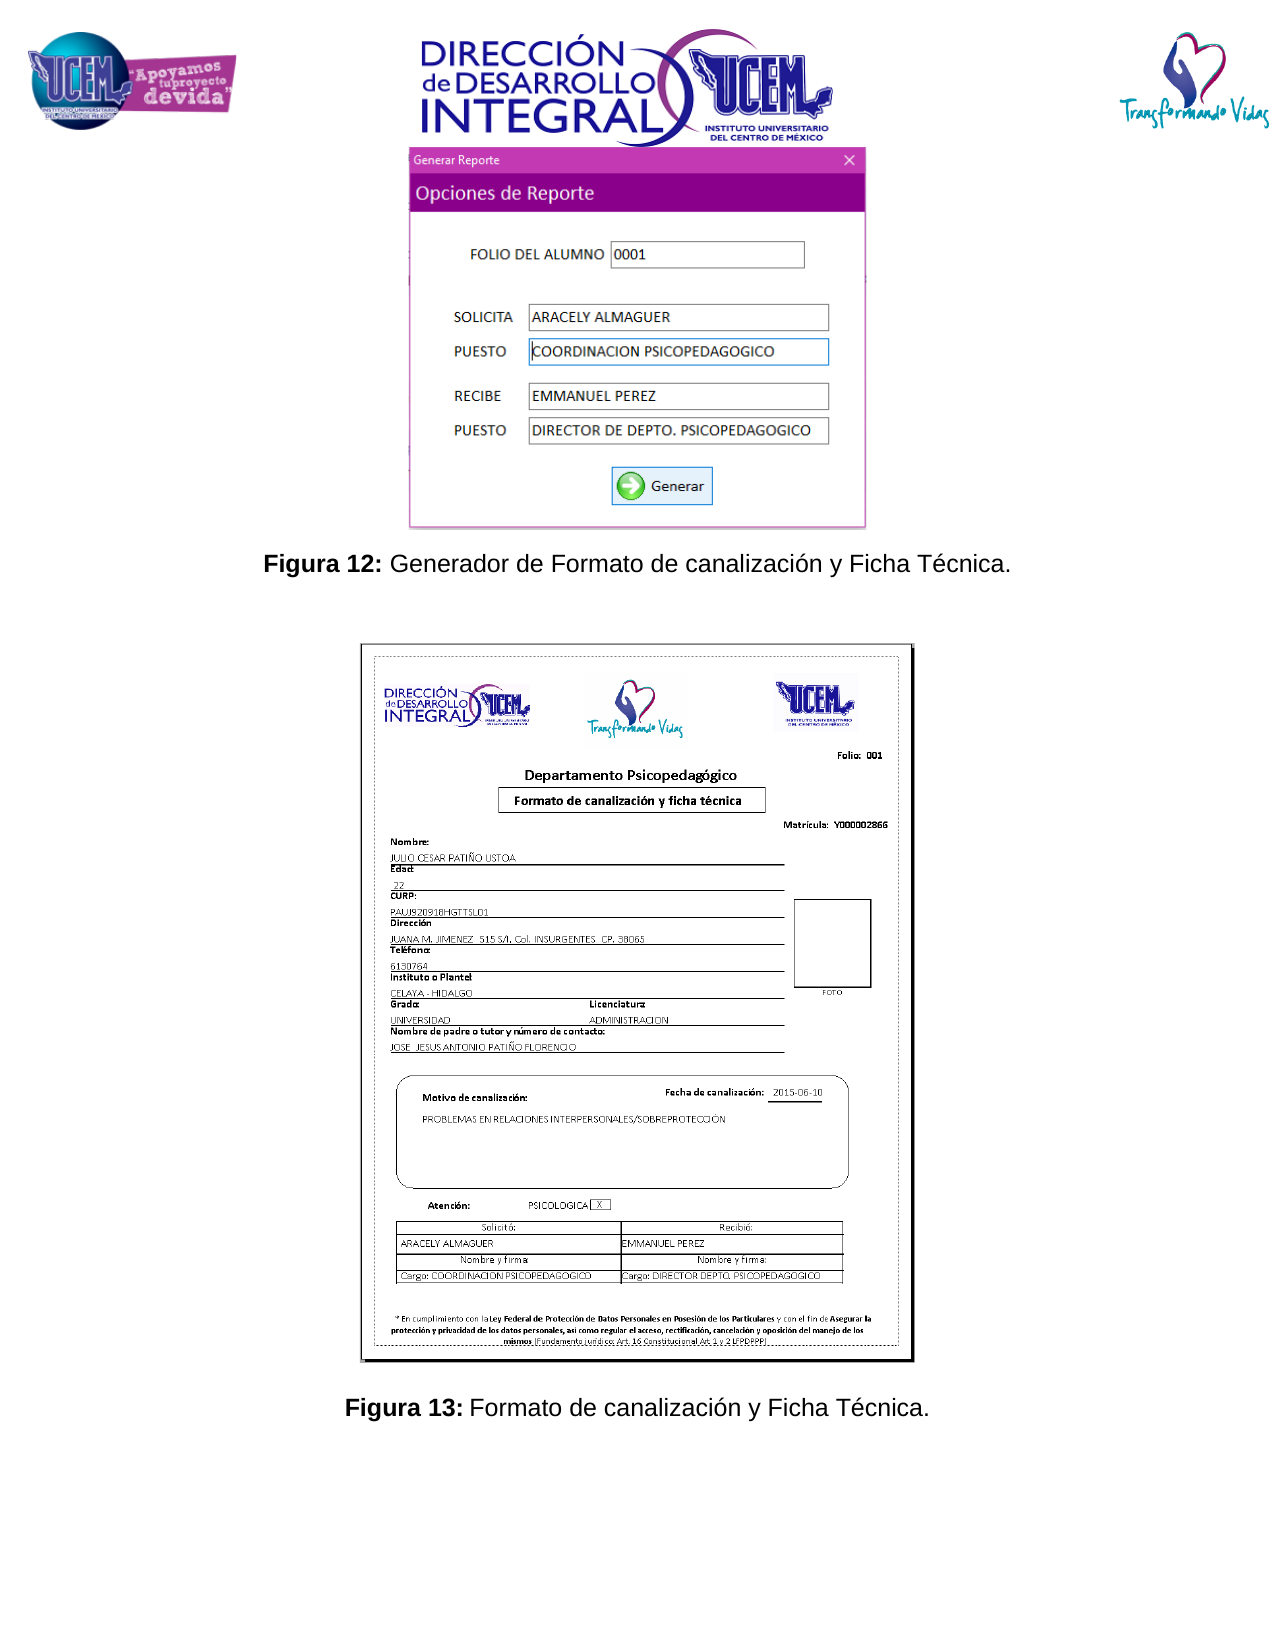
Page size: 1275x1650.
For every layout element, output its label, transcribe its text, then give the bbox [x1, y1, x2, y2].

text Figura 13: Formato de canalización y Ficha Técnica. [177, 1393, 1098, 1422]
text Figura 12: Generador de Formato de canalización y Ficha Técnica. [177, 549, 1098, 577]
picture [359, 643, 915, 1363]
picture [28, 32, 237, 130]
picture [1115, 21, 1275, 146]
picture [408, 29, 867, 530]
